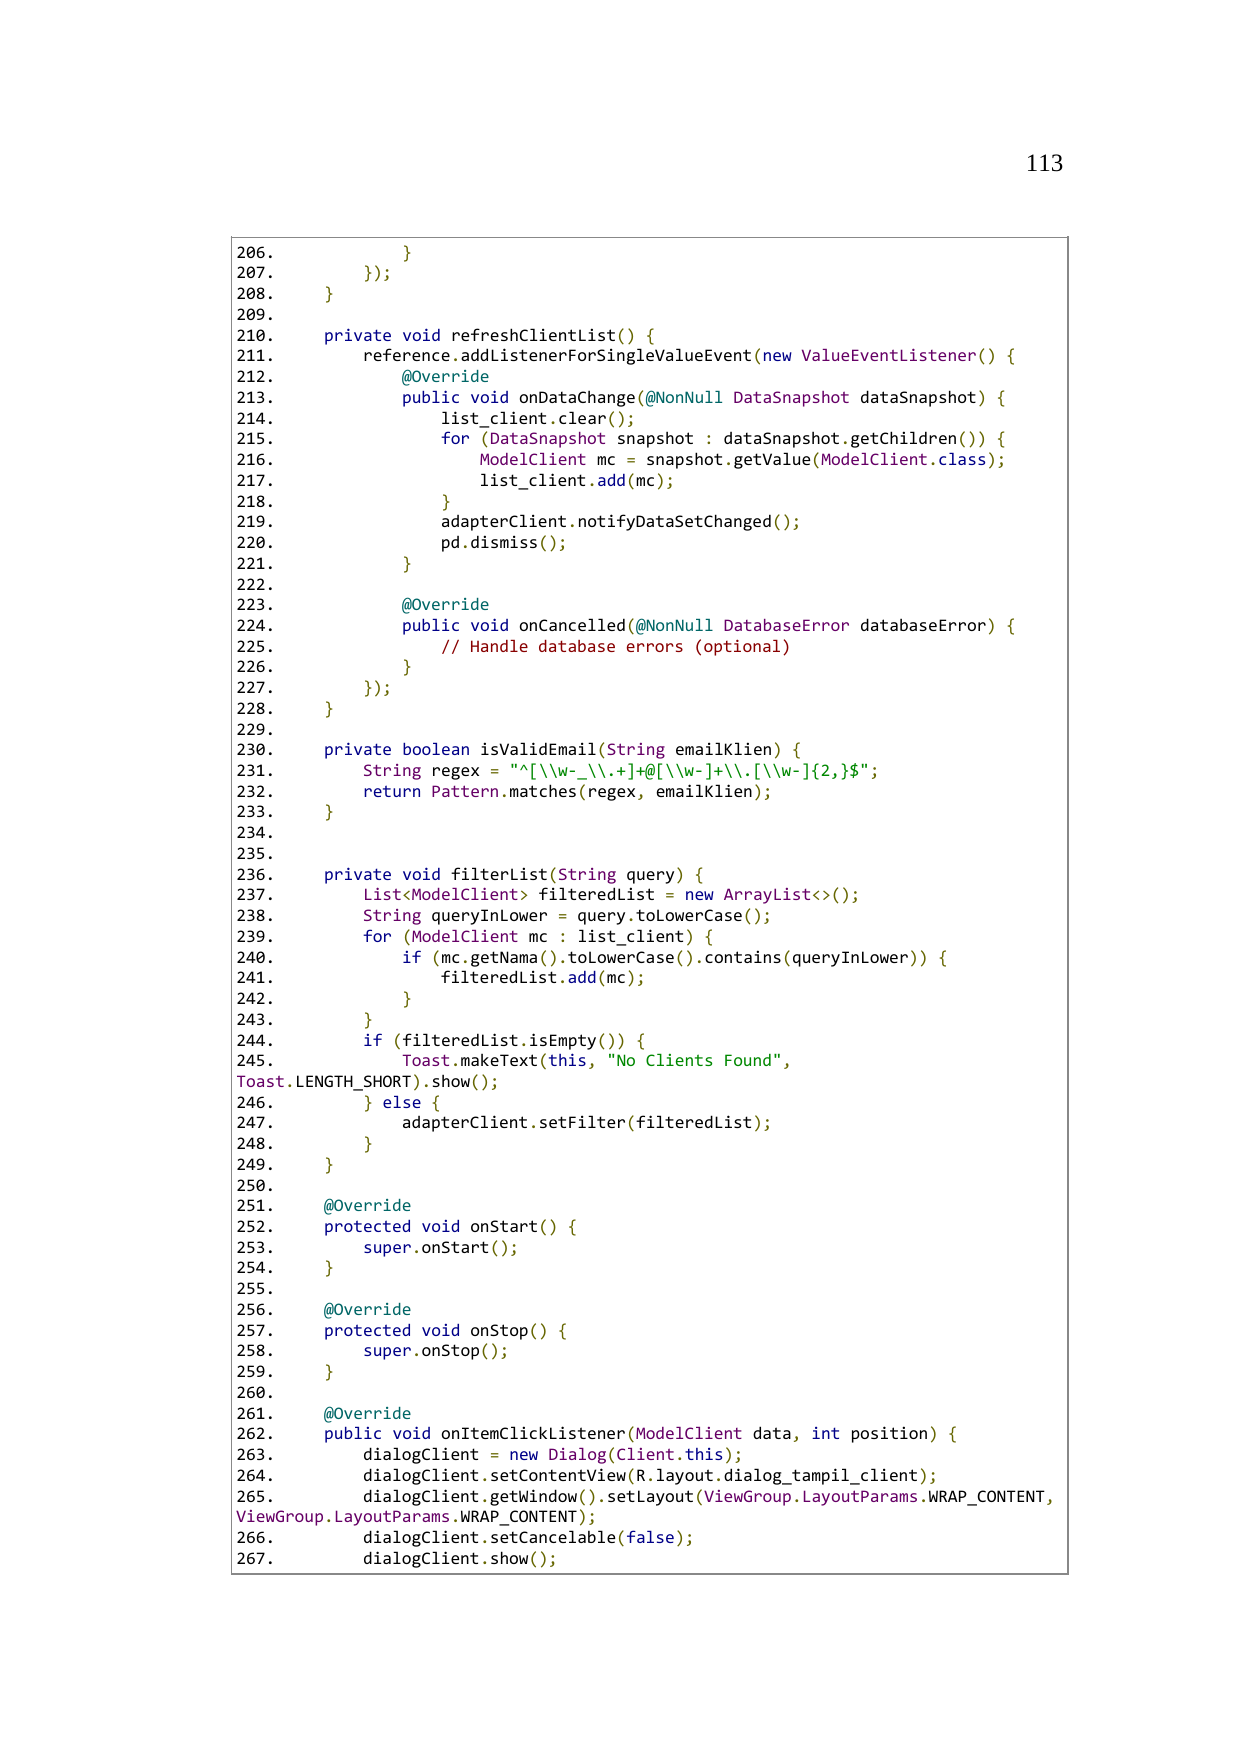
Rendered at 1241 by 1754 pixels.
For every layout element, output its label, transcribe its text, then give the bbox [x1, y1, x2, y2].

text 223. @Override [236, 594, 1063, 615]
text 266. dialogClient.setCancelable(false); [236, 1527, 1063, 1542]
text 251. @Override [236, 1196, 1063, 1216]
text 222. [236, 574, 1063, 594]
text 239. for (ModelClient mc : list_client) { [236, 926, 1063, 947]
text 254. } [236, 1258, 1063, 1278]
text 259. } [236, 1361, 1063, 1382]
text 258. super.onStop(); [236, 1341, 1063, 1361]
text 225. // Handle database errors (optional) [236, 636, 1063, 657]
text 237. List<ModelClient> filteredList = new ArrayList<>(); [236, 885, 1063, 905]
text 224. public void onCancelled(@NonNull DatabaseError databaseError) { [236, 615, 1063, 636]
text 264. dialogClient.setContentView(R.layout.dialog_tampil_client); [236, 1465, 1063, 1486]
text 228. } [236, 698, 1063, 719]
text 246. } else { [236, 1092, 1063, 1113]
text 235. [236, 843, 1063, 864]
text 206. } [232, 238, 1067, 263]
text 208. } [236, 283, 1063, 304]
text 217. list_client.add(mc); [236, 470, 1063, 491]
text 261. @Override [236, 1403, 1063, 1424]
text 255. [236, 1278, 1063, 1299]
text 231. String regex = "^[\\w-_\\.+]+@[\\w-]+\\.[\\w-]{2,}$"; [236, 760, 1063, 781]
text 210. private void refreshClientList() { [236, 325, 1063, 346]
text 238. String queryInLower = query.toLowerCase(); [236, 905, 1063, 926]
text 260. [236, 1382, 1063, 1403]
text 216. ModelClient mc = snapshot.getValue(ModelClient.class); [236, 449, 1063, 470]
text 215. for (DataSnapshot snapshot : dataSnapshot.getChildren()) { [236, 429, 1063, 449]
text 248. } [236, 1133, 1063, 1154]
text 262. public void onItemClickListener(ModelClient data, int position) { [236, 1424, 1063, 1444]
text 232. return Pattern.matches(regex, emailKlien); [236, 781, 1063, 802]
text 226. } [236, 657, 1063, 677]
text 211. reference.addListenerForSingleValueEvent(new ValueEventListener() { [236, 346, 1063, 366]
text 253. super.onStart(); [236, 1237, 1063, 1258]
text 249. } [236, 1154, 1063, 1175]
text 233. } [236, 802, 1063, 822]
text 236. private void filterList(String query) { [236, 864, 1063, 885]
text 240. if (mc.getNama().toLowerCase().contains(queryInLower)) { [236, 947, 1063, 968]
text 241. filteredList.add(mc); [236, 968, 1063, 988]
text 267. dialogClient.show(); [232, 1542, 1067, 1573]
text 212. @Override [236, 366, 1063, 387]
text 234. [236, 822, 1063, 843]
text 220. pd.dismiss(); [236, 532, 1063, 553]
text 207. }); [236, 263, 1063, 283]
text 242. } [236, 988, 1063, 1009]
text 244. if (filteredList.isEmpty()) { [236, 1030, 1063, 1051]
text 221. } [236, 553, 1063, 574]
text 245. Toast.makeText(this, "No Clients Found", Toast.LENGTH_SHORT).show(); [236, 1051, 1063, 1092]
text 263. dialogClient = new Dialog(Client.this); [236, 1444, 1063, 1465]
text 213. public void onDataChange(@NonNull DataSnapshot dataSnapshot) { [236, 387, 1063, 408]
text 247. adapterClient.setFilter(filteredList); [236, 1113, 1063, 1133]
text 230. private boolean isValidEmail(String emailKlien) { [236, 739, 1063, 760]
text 214. list_client.clear(); [236, 408, 1063, 429]
text 252. protected void onStart() { [236, 1216, 1063, 1237]
text 265. dialogClient.getWindow().setLayout(ViewGroup.LayoutParams.WRAP_CONTENT, ViewGroup.LayoutParams.WRAP_CONTENT); [236, 1486, 1063, 1527]
text 243. } [236, 1009, 1063, 1030]
text 227. }); [236, 677, 1063, 698]
text 250. [236, 1175, 1063, 1196]
text 257. protected void onStop() { [236, 1320, 1063, 1341]
text 209. [236, 304, 1063, 325]
text 219. adapterClient.notifyDataSetChanged(); [236, 512, 1063, 532]
text 229. [236, 719, 1063, 739]
text 218. } [236, 491, 1063, 512]
text 256. @Override [236, 1299, 1063, 1320]
